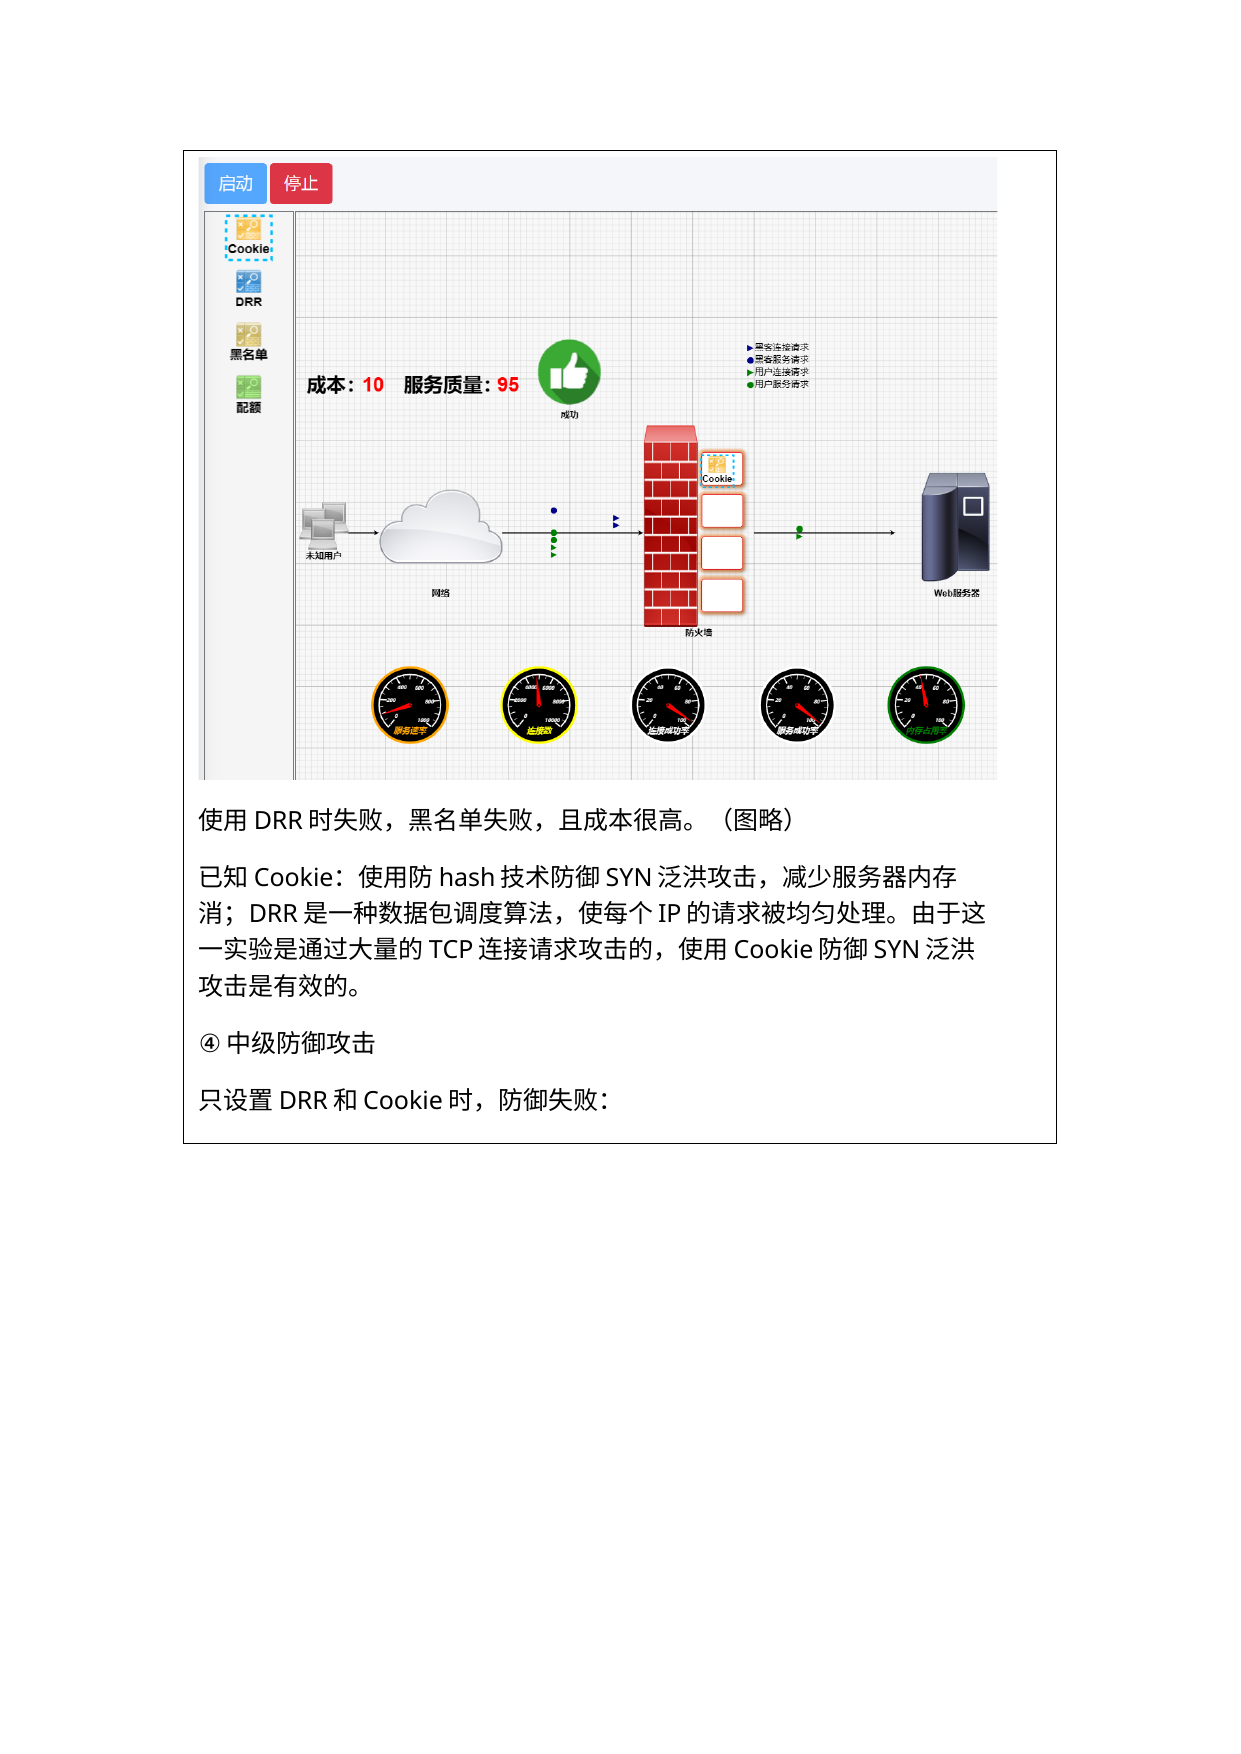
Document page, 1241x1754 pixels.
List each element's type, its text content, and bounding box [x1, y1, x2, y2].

picture [198, 157, 998, 780]
table_cell 四、截图及结果分析 ①虚假IP地址攻击 本任务的闯关要求是，在攻击成本不高于50的前提下，使网络服务质量降低到40或以下。 在该平台上，参数设置为：虚假IP攻击台数为10，攻击速率为1000，结果失败，如下图 通过一步步调试，发现虚假IP攻击台数为10时，攻击速率为4999时，结果失败；但攻击速率调为5000时，情况发生了突变，如下两图： 、 同样地，当攻击速率为1000时，攻击台数为49和50的时候，情况也会发生突变：前者服务质量为99，攻击失败；后者为0，攻击成功： 不难发现，这似乎与攻击台数和攻击速率的乘积有关。仔细观察上面的五幅图，除了第一幅图，后面四幅图的内存占用率几乎到100%，若攻击流量占据了服务器100%的计算资源，则会导致服务器不能提供服务。 观察已知条件，不难发现，攻击方如果在单位时间内发送大量数据包，超过防火墙的处理能力，则能达到攻击目的。 ②真实IP地址攻击 在攻击成本不高于50的前提下，使网络服务质量降低到90或以下。 令攻击台数为50，速率为1000时可以成功 当攻击台数为500时，速率为1000时，因为成本过高失败： 当攻击台数和速率低的时候，攻击成本较低。 ③初级防御实验 当防火墙连接带宽和服务带宽均为5e5时，防御失败： 使用cookie时即成功： 使用DRR时失败，黑名单失败，且成本很高。（图略） 已知Cookie：使用防hash技术防御SYN泛洪攻击，减少服务器内存消；DRR是一种数据包调度算法，使每个IP的请求被均匀处理。由于这一实验是通过大量的TCP连接请求攻击的，使用Cookie防御SYN泛洪攻击是有效的。 ④中级防御攻击 只设置DRR和Cookie时，防御失败： 设置防火墙的连接请求带宽为1e5和服务请求带宽为950000时，连接成功。（只设置了DRR） 分析原因：攻击者采用真实IP地址向Web服务器发出大量服务请求，因此服务请求带宽需要拉大来应对攻击。而由于DRR算法使得每个IP的请求被均匀处理，如果攻击方采用真实IP进行攻击，那么该IP地址攻击频率过高时，其因为DRR算法，导致其请求被处理的速率与正常用户的一致，从而能得到防御。 ⑤综合防御实验 在防御成本不高于20的前提下，使网络服务质量达到80或以上。 采用Cookie和DRR时，防火墙连接请求带宽和服务请求带宽分别为500000和500000时，防御失败： 采用Cookie和DRR时，防火墙连接请求带宽和服务请求带宽分别为430000和610000时，防御成功： 攻击方会发送大量TCP连接请求和HTTP请求，因此Cookie和DRR算法都需要使用。同时，由于连接请求和服务请求都因为攻击而变得非常多，因此两者的带宽也不能小。 ⑥连接成功率建模 如图，只要三次连接被接受一次就算成功，答案为1 - (1 - p) * (1 - p) * (1 - p) ⑦服务速率建模 如图，第一题，服务速率是单个用户获得的带宽，总数据量为a*w，那么用户数就为a*w/v。 第二题：总带宽为s，服务的用户为(x+z*q)，故答案为s / (x + z * q)， 第三题：令x=aw/v,v=s/(x+zq)，带入解方程即可，答案为(s - a * w) / (z * q) ⑧攻防博弈 目标是求取双方的纳什均衡点：假设网站加带宽的概率为q，黑客攻击的概率为p，那么： 对于黑客来说，网站选择加带宽的期望为10p-5(1-p),不加带宽的期望为-10p，取等时p=0.2; 对于网站来说，黑客选择攻击的期望收益为-10q+10(1-q)=-20q+10,不攻击的期望收益为5q，相等为0.4 因此，纳什均衡点在(0.2,0.4)，即网站以0.4的概率选择加带宽。 [184, 151, 1056, 1143]
